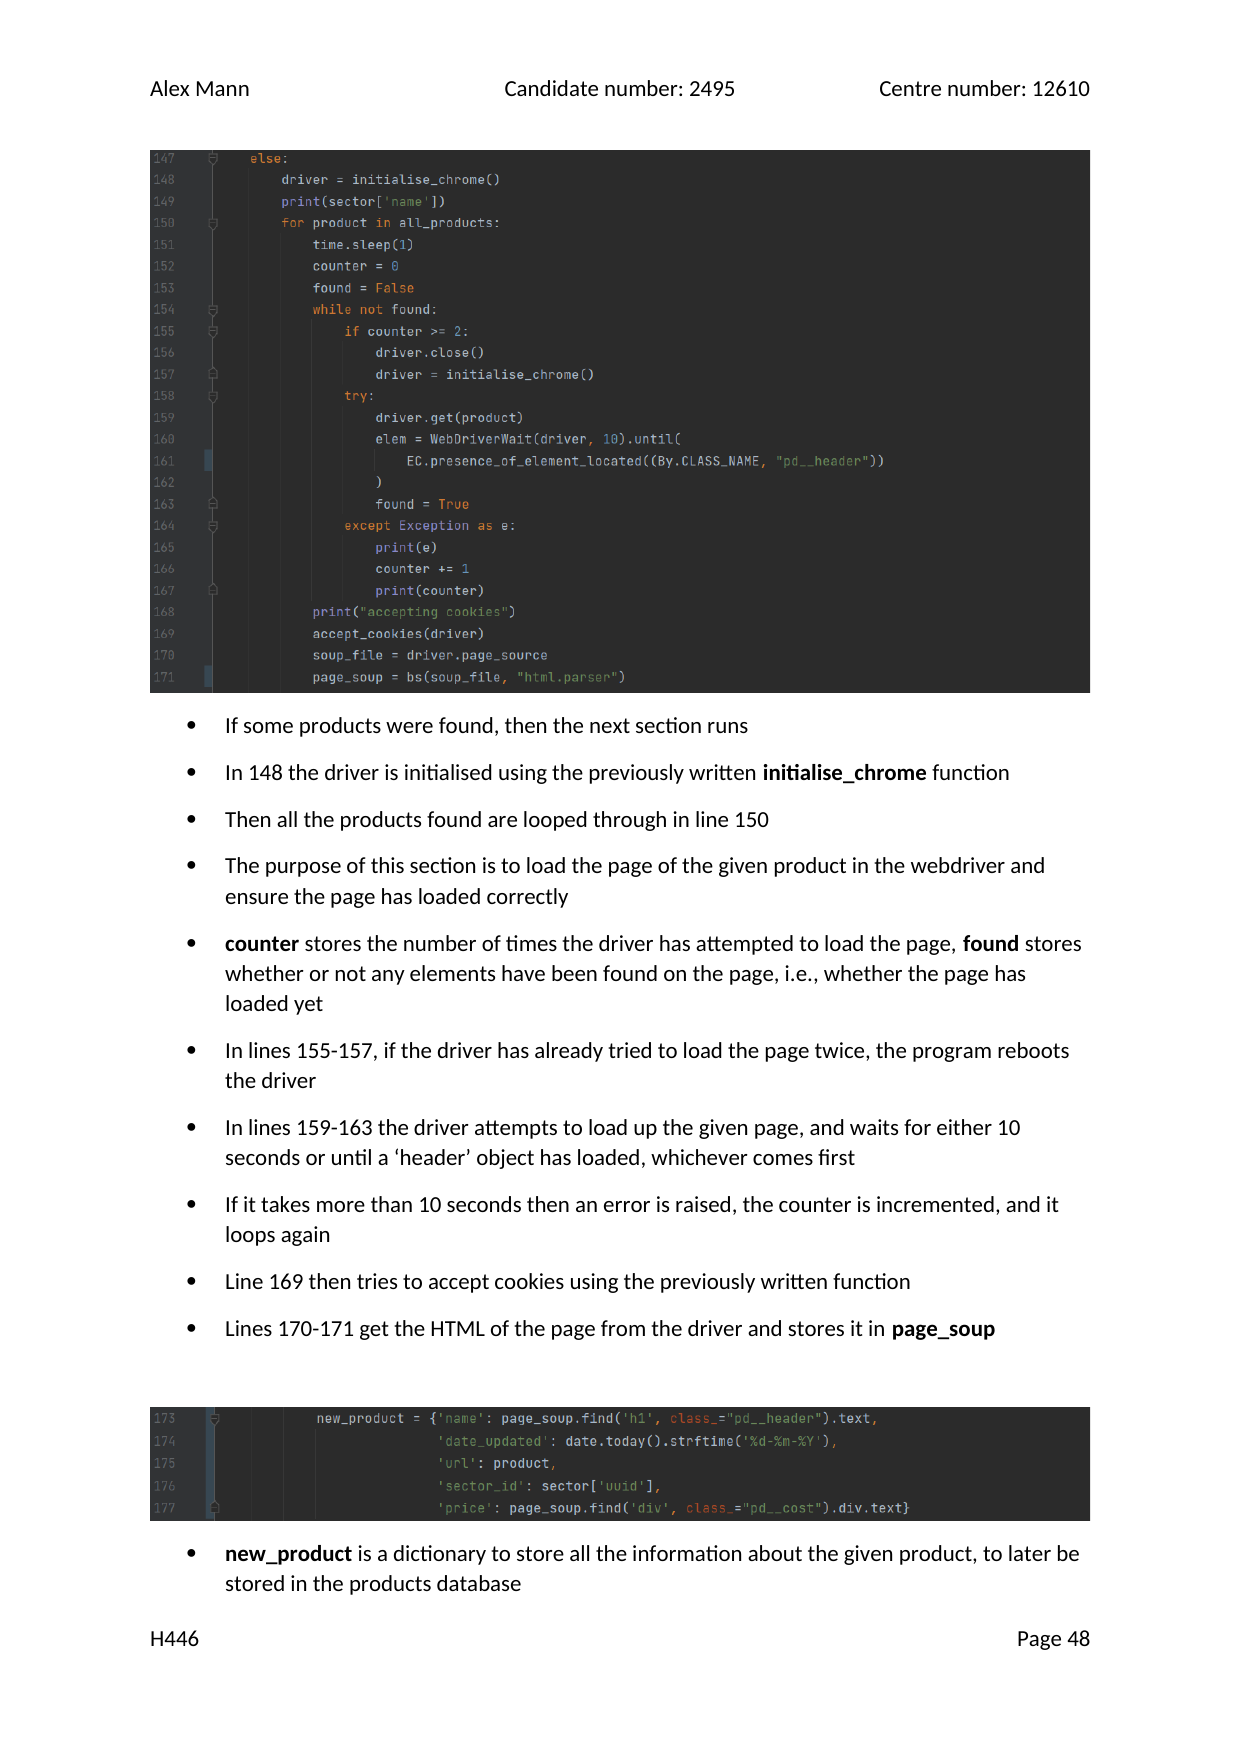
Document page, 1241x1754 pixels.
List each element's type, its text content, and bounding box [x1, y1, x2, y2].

text In 148 the driver is initialised using the previously written initialise_chrome function [187, 758, 1090, 786]
text If it takes more than 10 seconds then an error is raised, the counter is incremented, and it loops again [187, 1190, 1090, 1248]
text Then all the products found are looped through in line 150 [187, 805, 1090, 833]
text In lines 159-163 the driver attempts to load up the given page, and waits for either 10 seconds or until a ‘header’ object has loaded, whichever comes first [187, 1113, 1090, 1171]
text Line 169 then tries to accept cookies using the previously written function [187, 1267, 1090, 1295]
text The purpose of this section is to load the page of the given product in the webdriver and ensure the page has loaded correctly [187, 852, 1090, 910]
picture [150, 150, 1091, 693]
text Lines 170-171 get the HTML of the page from the driver and stores it in page_soup [187, 1314, 1090, 1342]
text counter stores the number of times the driver has attempted to load the page, found stores whether or not any elements have been found on the page, i.e., whether the page has loaded yet [187, 929, 1090, 1017]
text In lines 155-157, if the driver has already tried to load the page twice, the program reboots the driver [187, 1036, 1090, 1094]
text new_product is a dictionary to store all the information about the given product, to later be stored in the products database [187, 1539, 1090, 1597]
picture [150, 1407, 1091, 1521]
text If some products were found, then the next section runs [187, 711, 1090, 739]
